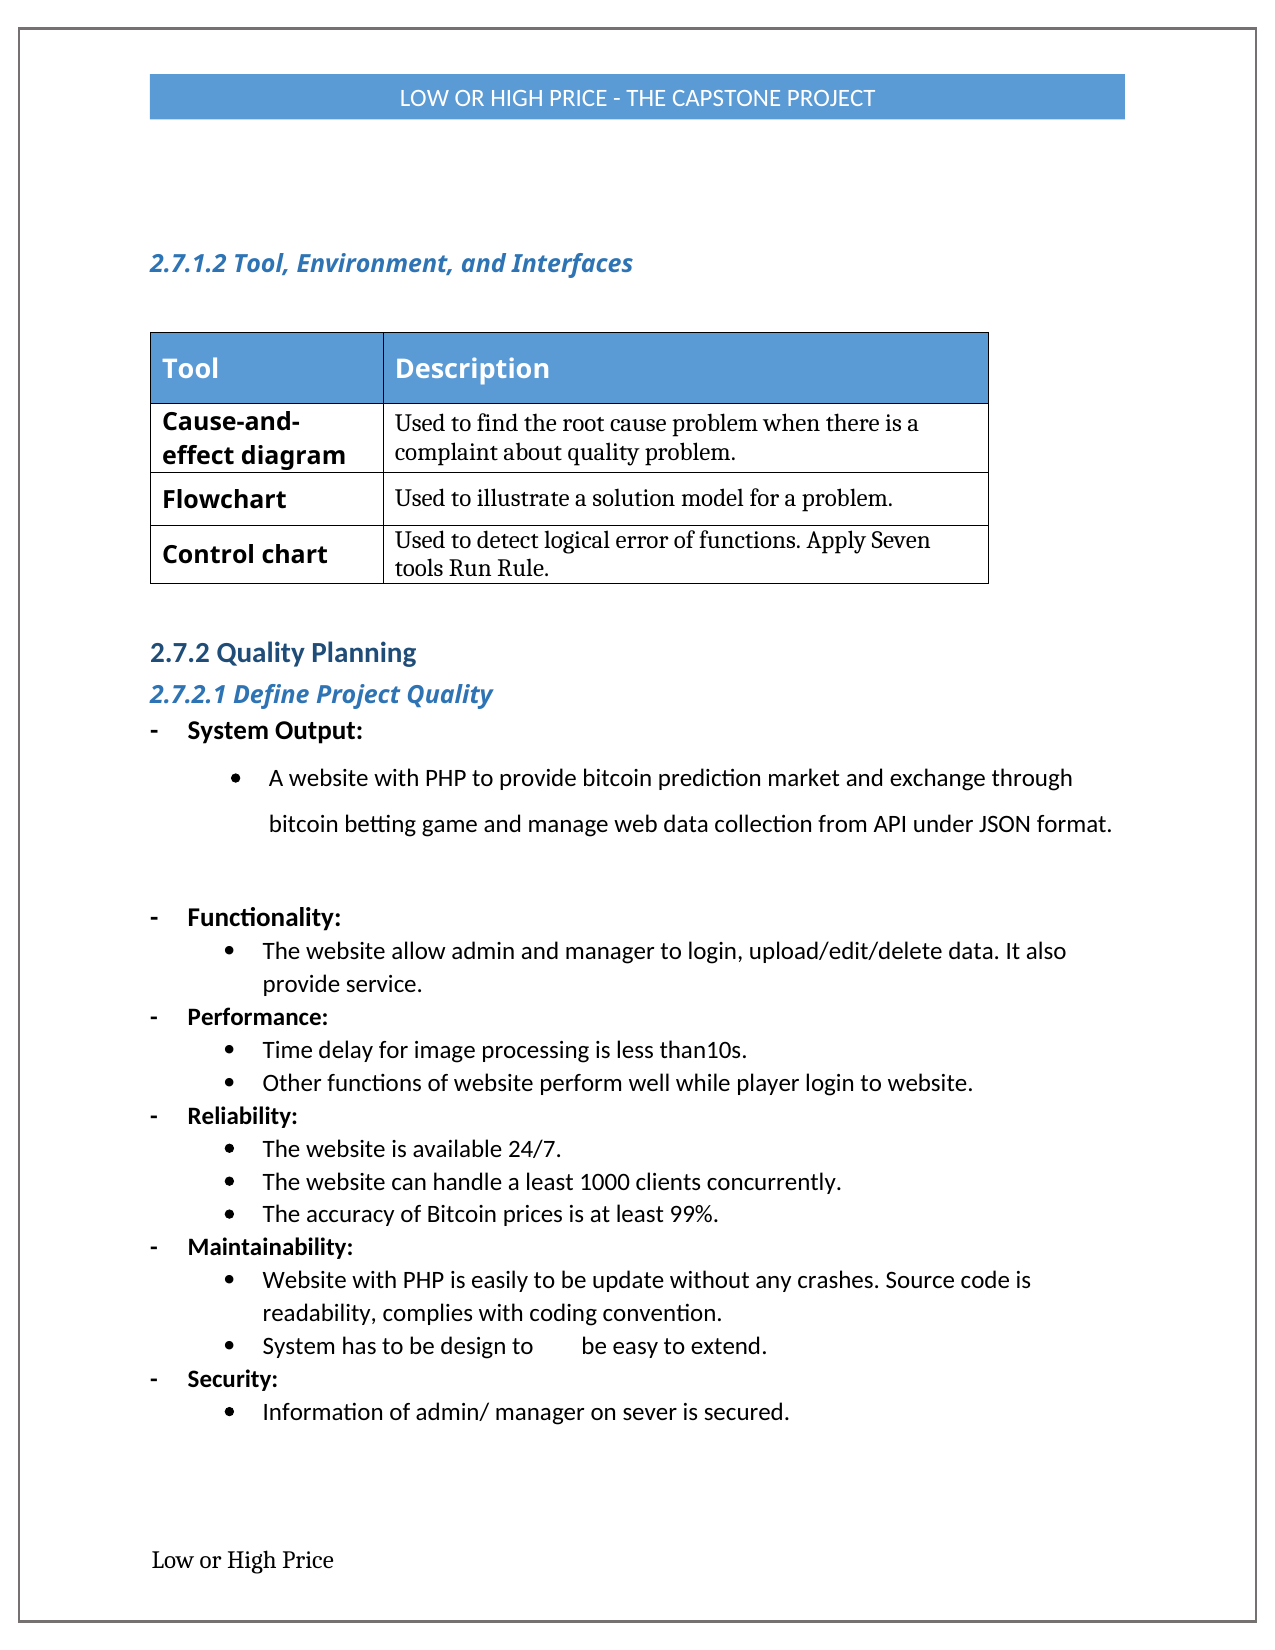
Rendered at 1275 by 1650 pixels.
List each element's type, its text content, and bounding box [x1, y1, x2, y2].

subtitle 2.7.1.2 Tool, Environment, and Interfaces [150, 245, 1125, 279]
list The website allow admin and manager to login, upload/edit/delete data. It also provide service. [225, 935, 1125, 999]
list Website with PHP is easily to be update without any crashes. Source code is readability, complies with coding convention. [225, 1264, 1125, 1328]
list Information of admin/ manager on sever is secured. [225, 1396, 1125, 1427]
table_cell Flowchart [151, 473, 383, 524]
table_header Description [384, 333, 988, 403]
list The website can handle a least 1000 clients concurrently. [225, 1166, 1125, 1196]
table_cell Used to find the root cause problem when there is a complaint about quality problem. [384, 404, 988, 472]
list Functionality: [150, 900, 1125, 933]
subtitle 2.7.2.1 Define Project Quality [150, 676, 1125, 710]
table_header Tool [151, 333, 383, 403]
list Other functions of website perform well while player login to website. [225, 1067, 1125, 1097]
list System has to be design to be easy to extend. [225, 1330, 1125, 1361]
list The accuracy of Bitcoin prices is at least 99%. [225, 1199, 1125, 1229]
list Security: [150, 1363, 1125, 1394]
table_cell Control chart [151, 526, 383, 583]
subtitle 2.7.2 Quality Planning [150, 634, 1125, 669]
list System Output: [150, 713, 1125, 746]
list Reliability: [150, 1100, 1125, 1130]
list A website with PHP to provide bitcoin prediction market and exchange through bitcoin betting game and manage web data collection from API under JSON format. [231, 762, 1125, 884]
table_cell Used to illustrate a solution model for a problem. [384, 473, 988, 524]
list The website is available 24/7. [225, 1133, 1125, 1163]
table_cell Cause-and-effect diagram [151, 404, 383, 472]
list Time delay for image processing is less than10s. [225, 1034, 1125, 1064]
list Maintainability: [150, 1232, 1125, 1262]
table_cell Used to detect logical error of functions. Apply Seven tools Run Rule. [384, 526, 988, 583]
list Performance: [150, 1001, 1125, 1032]
